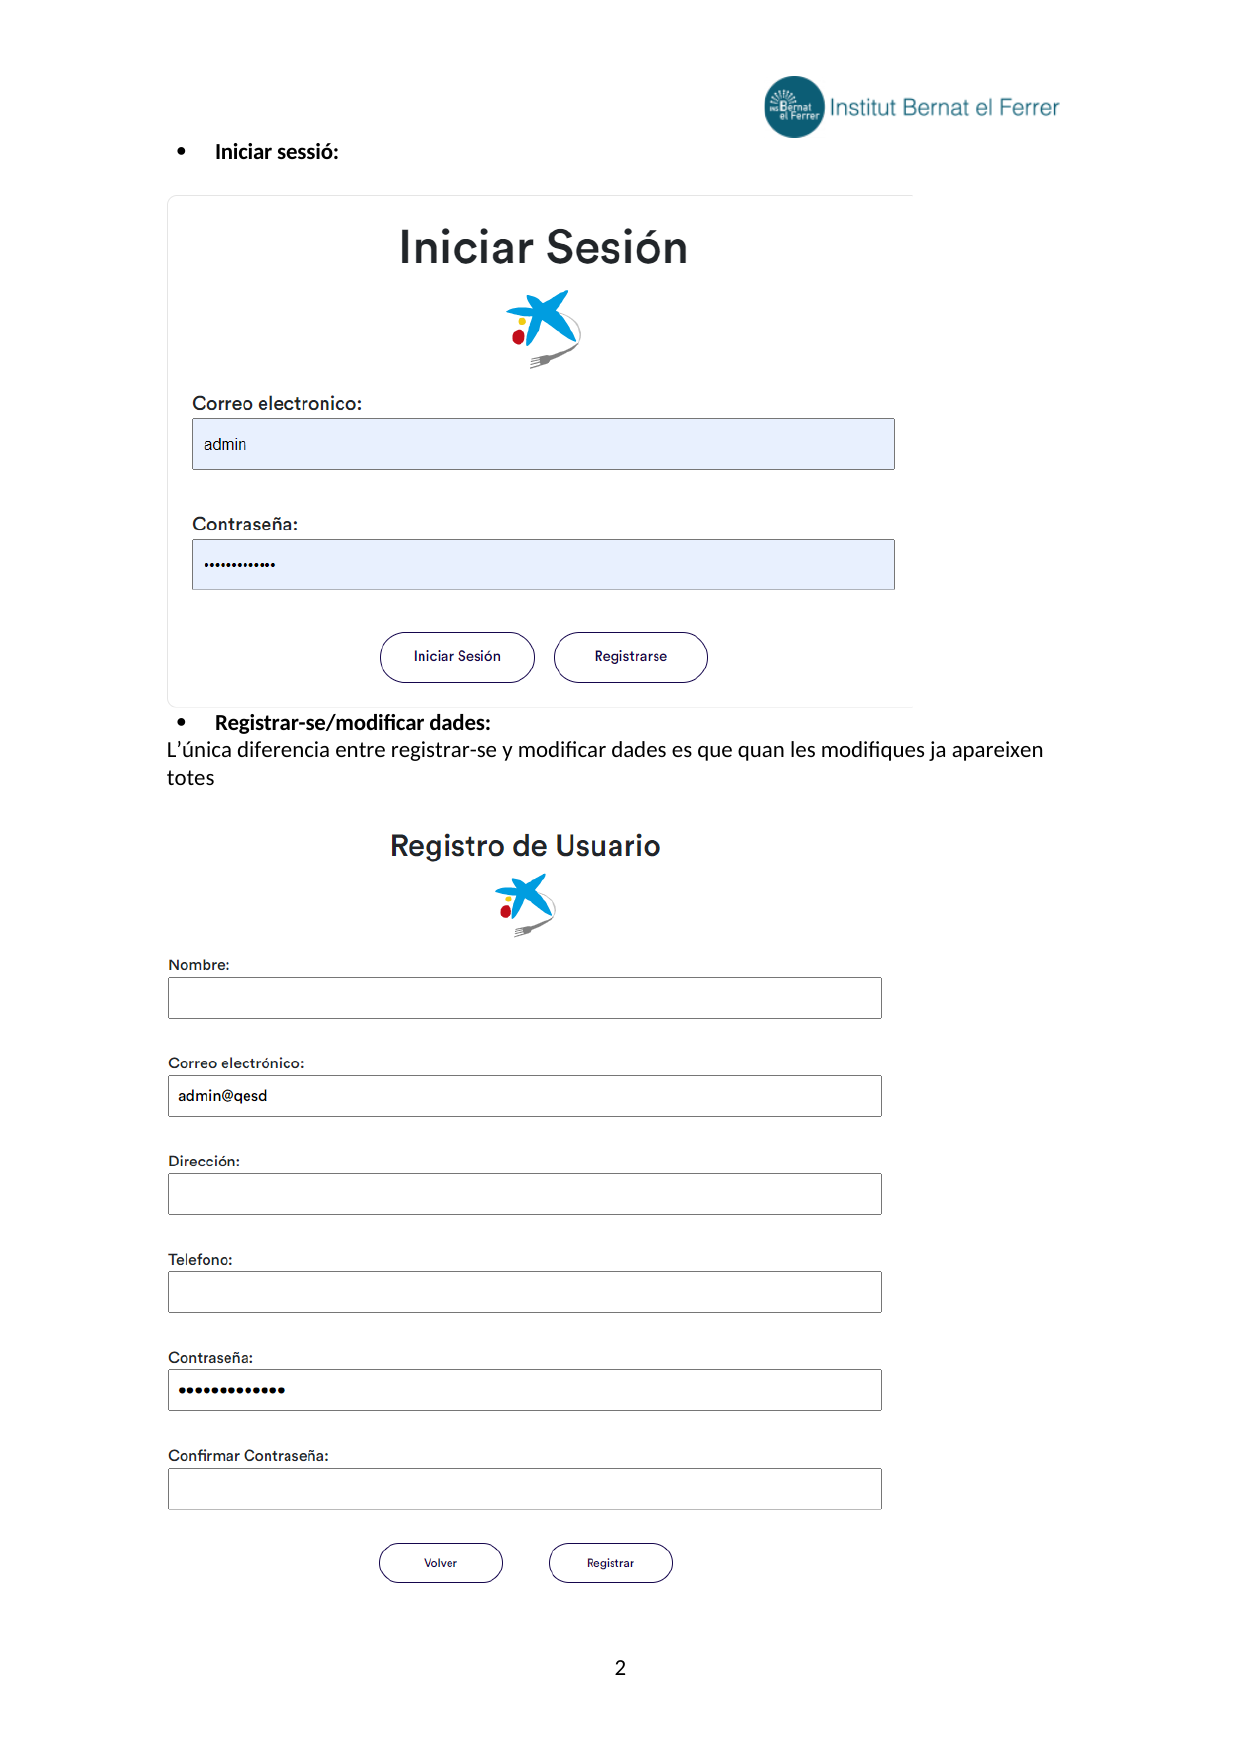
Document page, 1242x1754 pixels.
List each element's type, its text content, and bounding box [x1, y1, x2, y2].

picture [166, 193, 913, 708]
picture [764, 76, 1060, 137]
list Iniciar sessió: [177, 137, 1073, 165]
text L’única diferencia entre registrar-se y modificar dades es que quan les modifiques ja apareixen totes [167, 736, 1073, 791]
picture [166, 819, 898, 1591]
